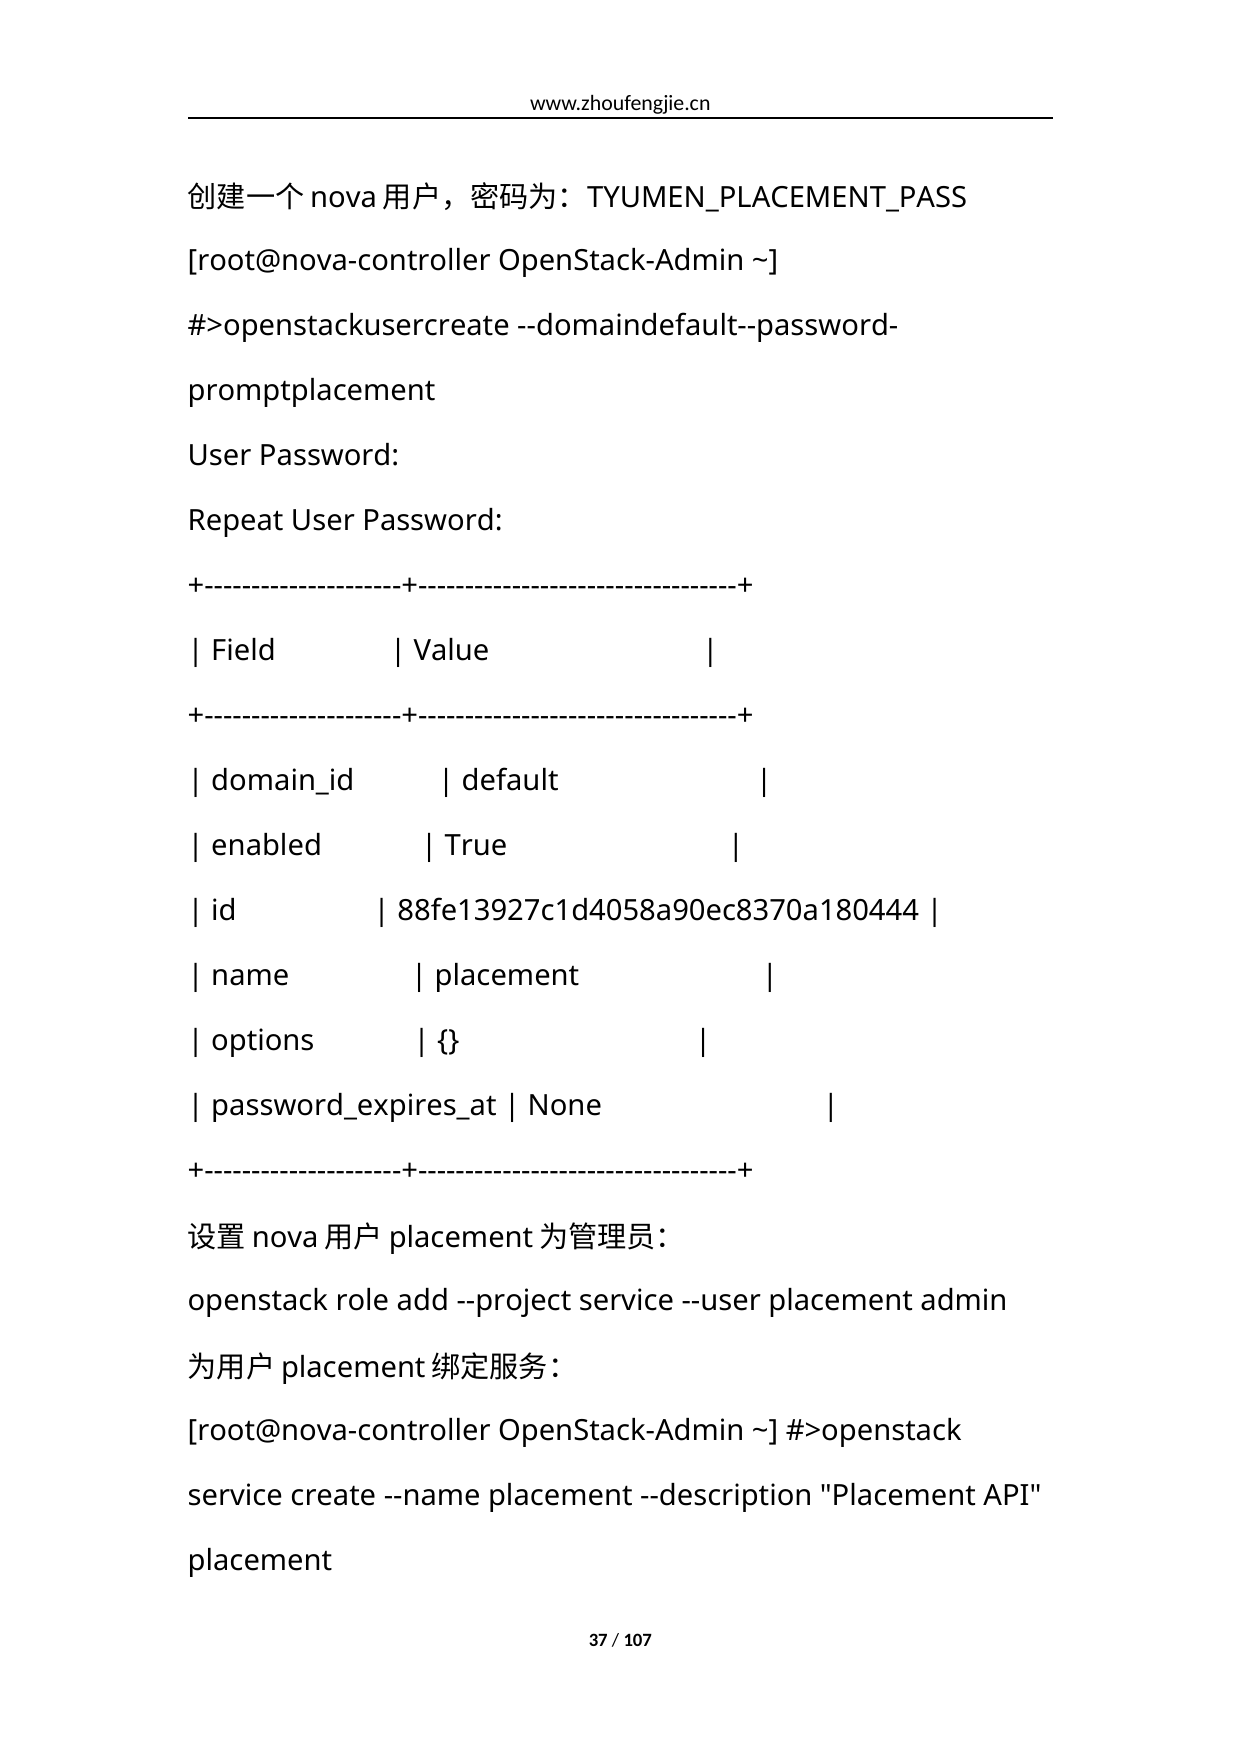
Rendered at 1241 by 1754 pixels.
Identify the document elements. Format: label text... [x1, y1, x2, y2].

text User Password: [187, 422, 1053, 487]
text | password_expires_at | None | [187, 1072, 1053, 1137]
text | enabled | True | [187, 812, 1053, 877]
text openstack role add --project service --user placement admin [187, 1267, 1053, 1332]
text 为用户placement绑定服务： [187, 1332, 1053, 1397]
text [root@nova-controller OpenStack-Admin ~] #>openstack service create --name placement --description "Placement API" placement [187, 1397, 1053, 1592]
text | id | 88fe13927c1d4058a90ec8370a180444 | [187, 877, 1053, 942]
text +---------------------+----------------------------------+ [187, 552, 1053, 617]
text +---------------------+----------------------------------+ [187, 1137, 1053, 1202]
text | name | placement | [187, 942, 1053, 1007]
text [root@nova-controller OpenStack-Admin ~] #>openstackusercreate --domaindefault--password-promptplacement [187, 227, 1053, 422]
text | options | {} | [187, 1007, 1053, 1072]
text 设置nova用户placement为管理员： [187, 1202, 1053, 1267]
text | domain_id | default | [187, 747, 1053, 812]
text +---------------------+----------------------------------+ [187, 682, 1053, 747]
text 创建一个nova用户，密码为：TYUMEN_PLACEMENT_PASS [187, 162, 1053, 227]
text | Field | Value | [187, 617, 1053, 682]
text Repeat User Password: [187, 487, 1053, 552]
